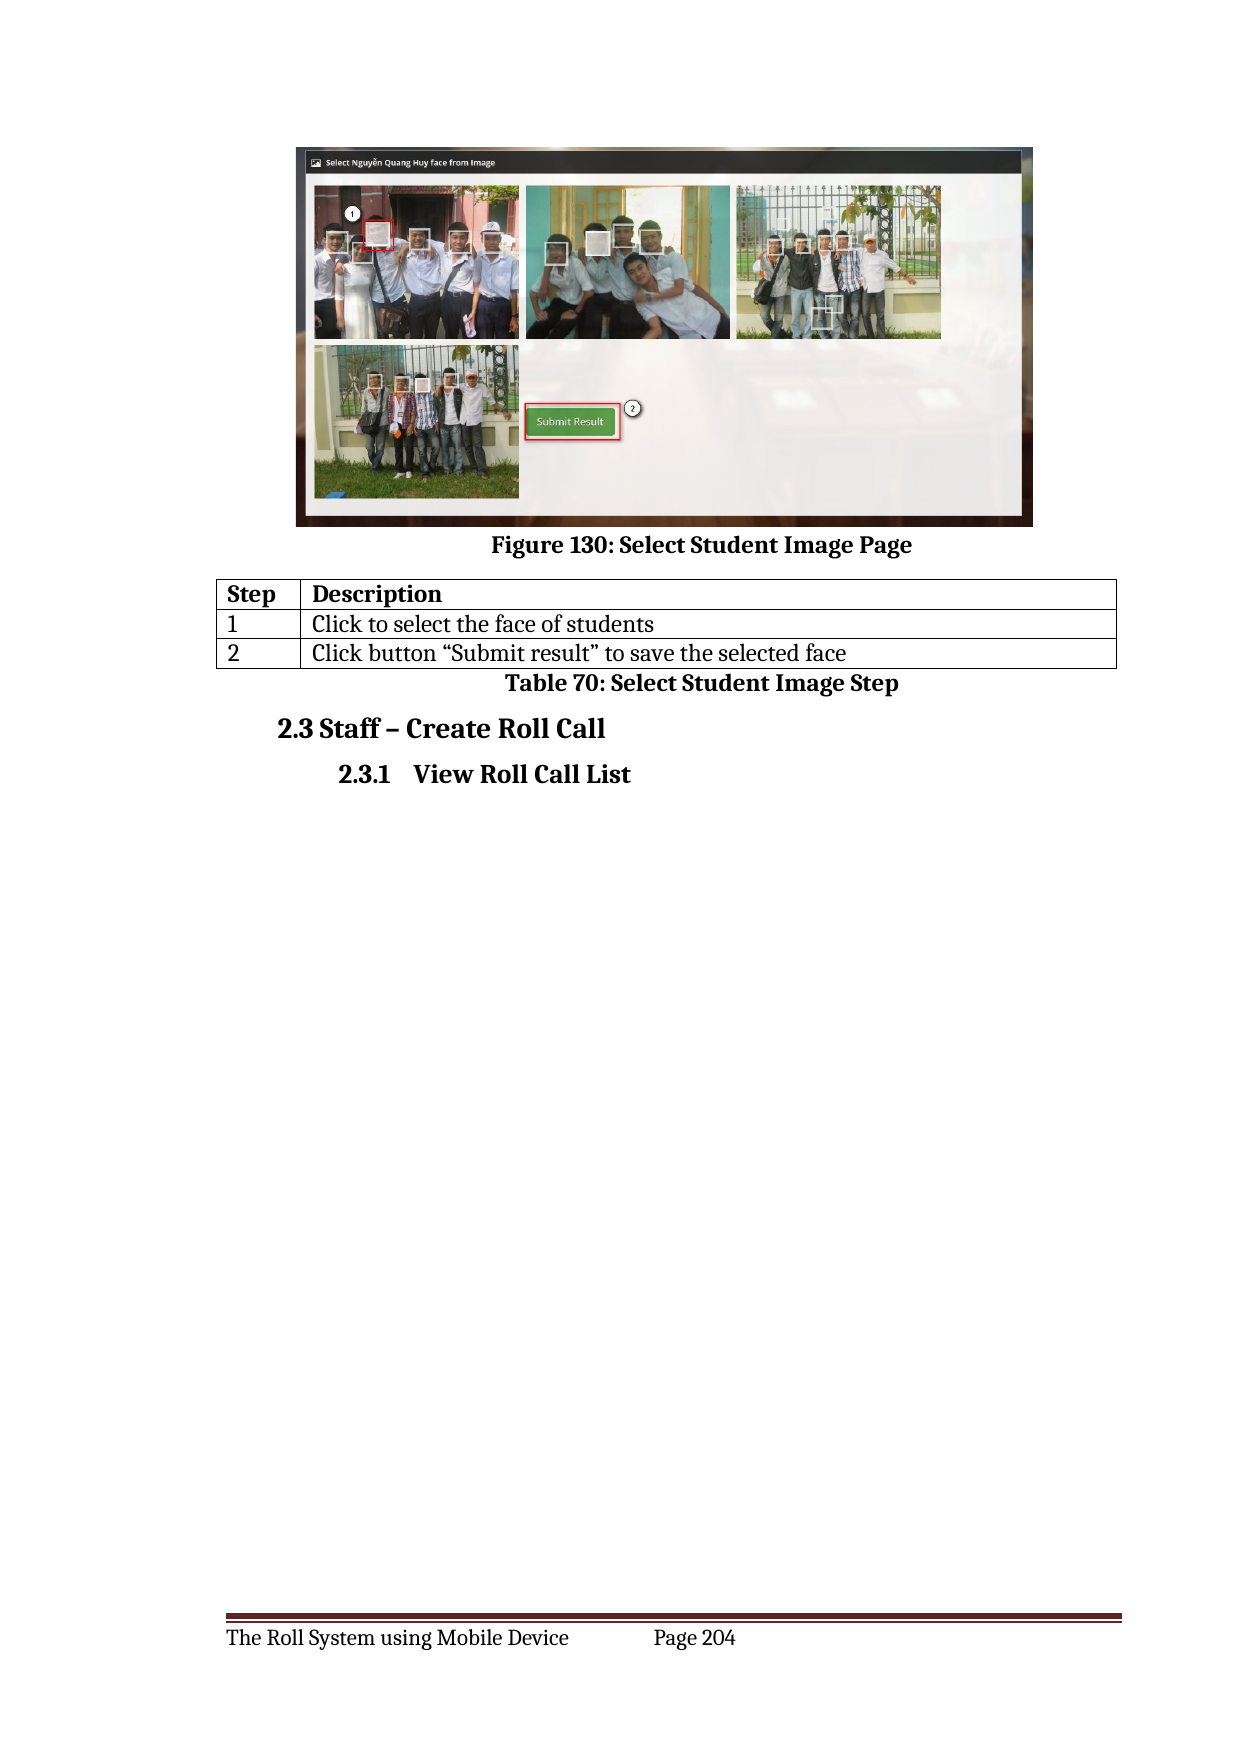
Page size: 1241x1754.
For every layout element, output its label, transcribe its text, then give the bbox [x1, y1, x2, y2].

subtitle View Roll Call List [338, 759, 1122, 790]
subtitle Staff – Create Roll Call [277, 713, 1122, 746]
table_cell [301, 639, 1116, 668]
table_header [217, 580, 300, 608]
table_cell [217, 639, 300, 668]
picture [295, 147, 1033, 527]
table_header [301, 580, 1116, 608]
list Figure 130: Select Student Image Page [282, 531, 1122, 560]
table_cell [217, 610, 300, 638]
list Table 70: Select Student Image Step [282, 669, 1122, 698]
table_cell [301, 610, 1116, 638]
